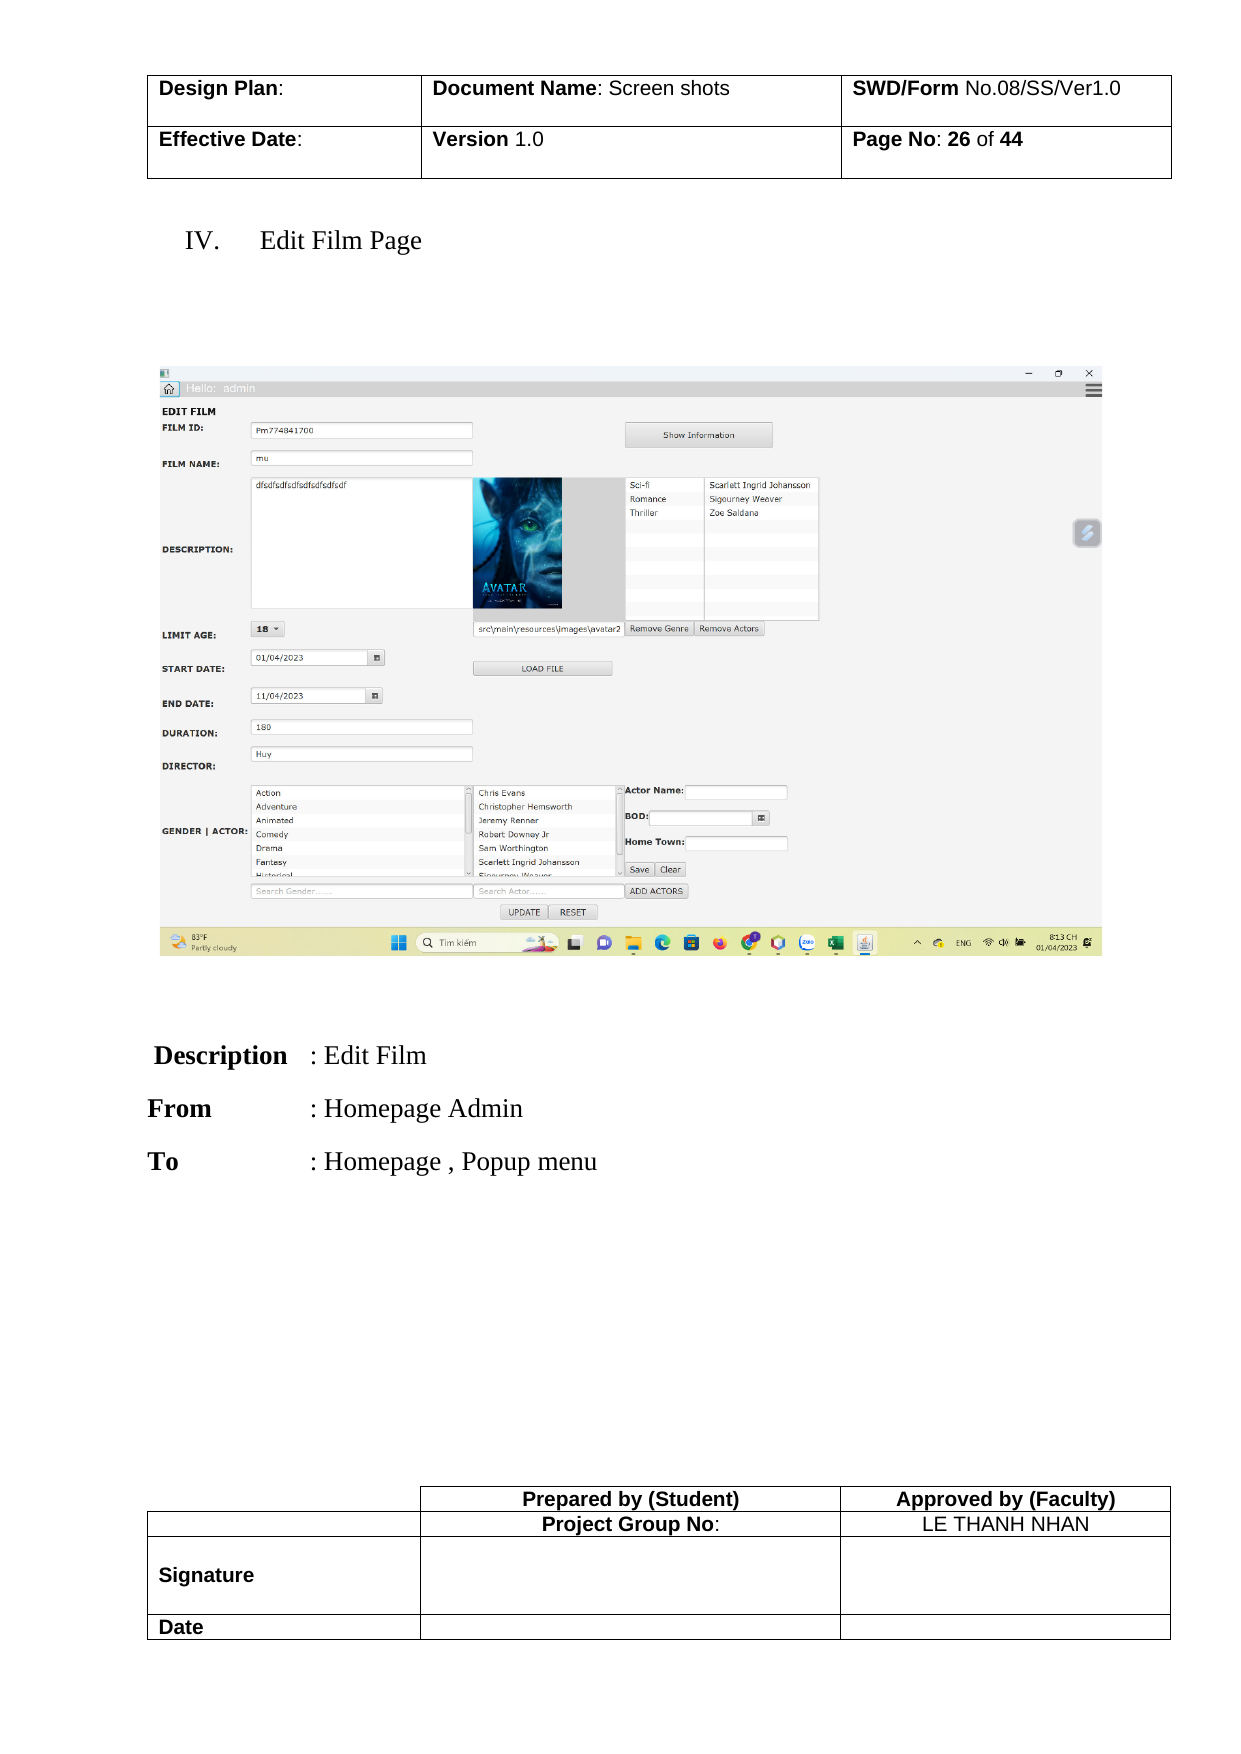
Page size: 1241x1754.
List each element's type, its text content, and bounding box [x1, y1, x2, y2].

text Description : Edit Film [147, 1039, 1093, 1071]
list Edit Film Page [184, 224, 1093, 255]
text From : Homepage Admin [147, 1092, 1093, 1123]
text To : Homepage , Popup menu [147, 1145, 1093, 1176]
picture [158, 366, 1102, 954]
